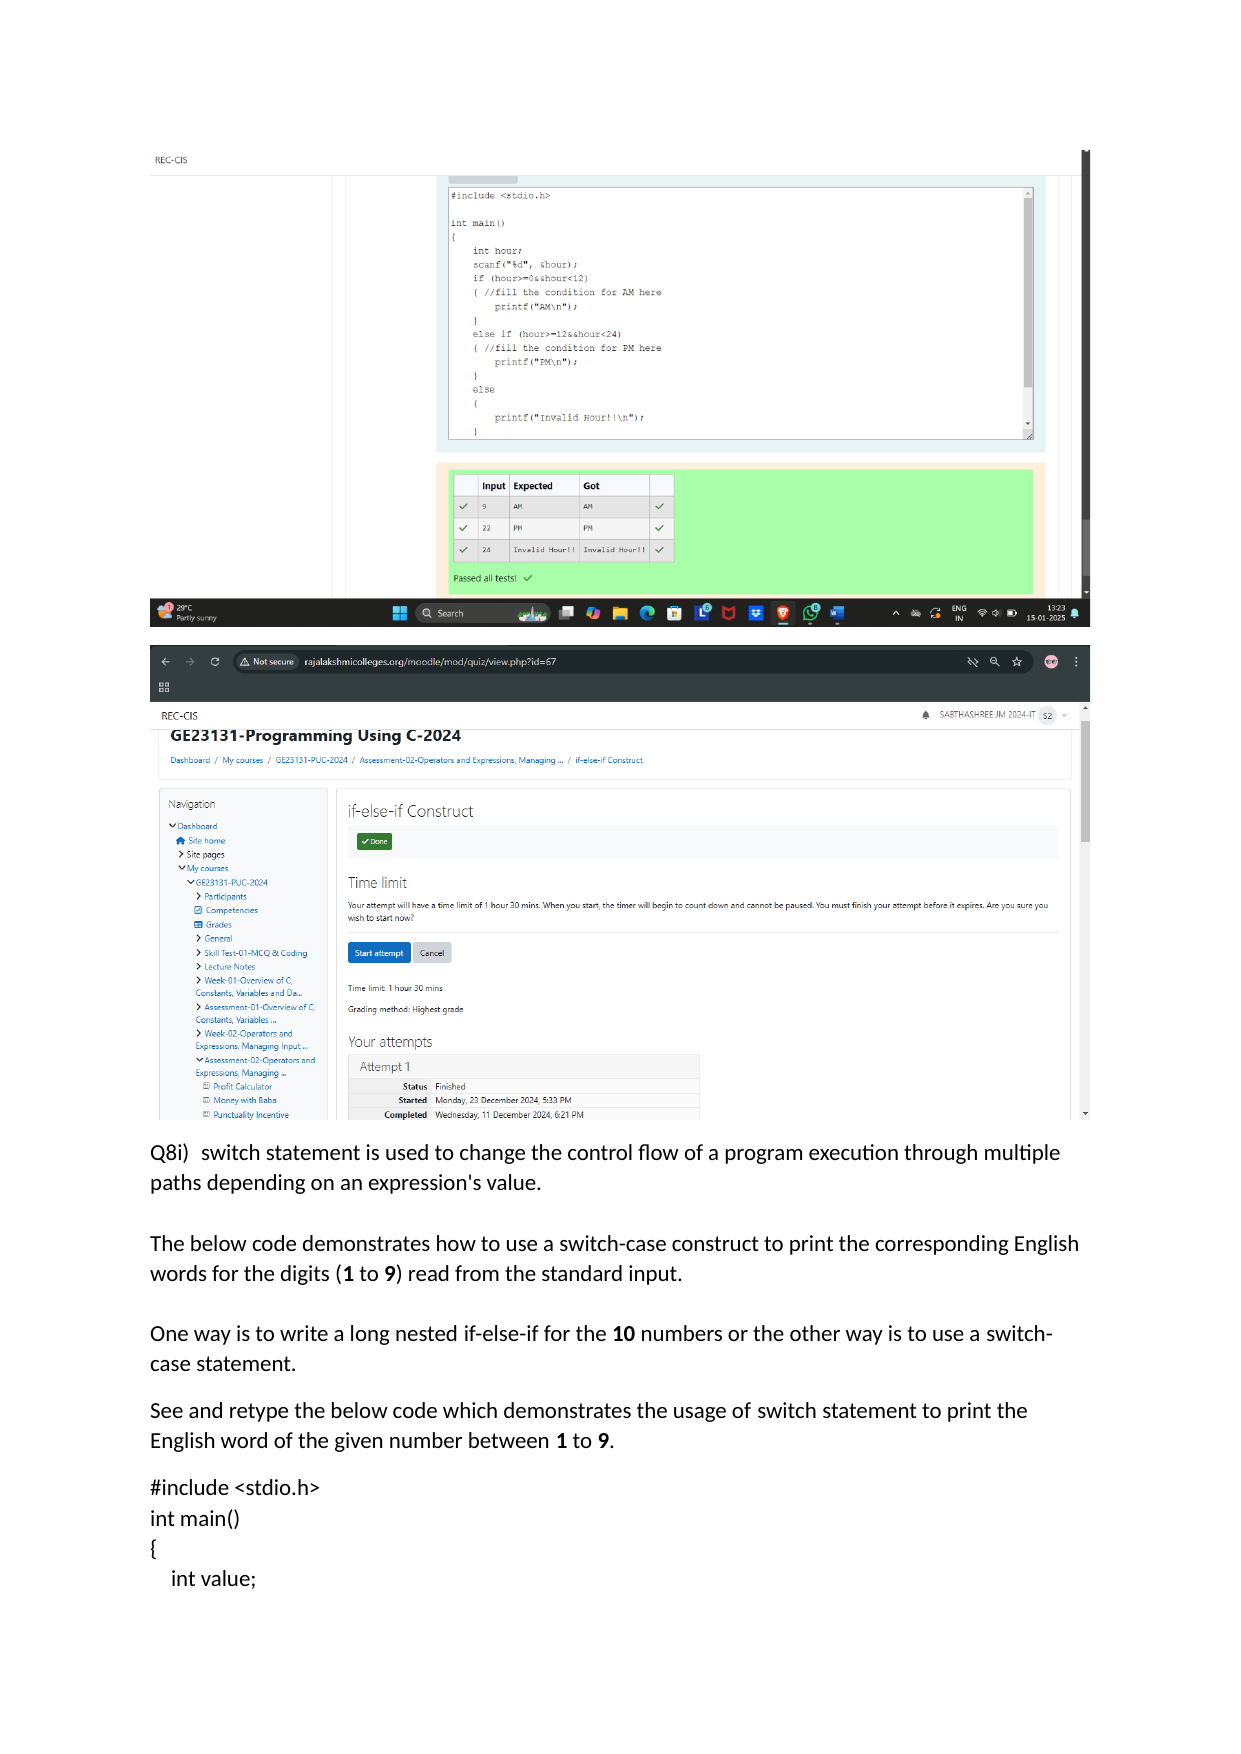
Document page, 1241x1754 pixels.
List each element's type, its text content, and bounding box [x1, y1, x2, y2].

text See and retype the below code which demonstrates the usage of switch statement to print the English word of the given number between 1 to 9. [150, 1396, 1090, 1454]
picture [150, 150, 1091, 627]
text Q8i) switch statement is used to change the control flow of a program execution through multiple paths depending on an expression's value. The below code demonstrates how to use a switch-case construct to print the corresponding English words for the digits (1 to 9) read from the standard input. One way is to write a long nested if-else-if for the 10 numbers or the other way is to use a switch-case statement. [150, 1138, 1090, 1377]
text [150, 1473, 1090, 1592]
picture [150, 645, 1091, 1120]
